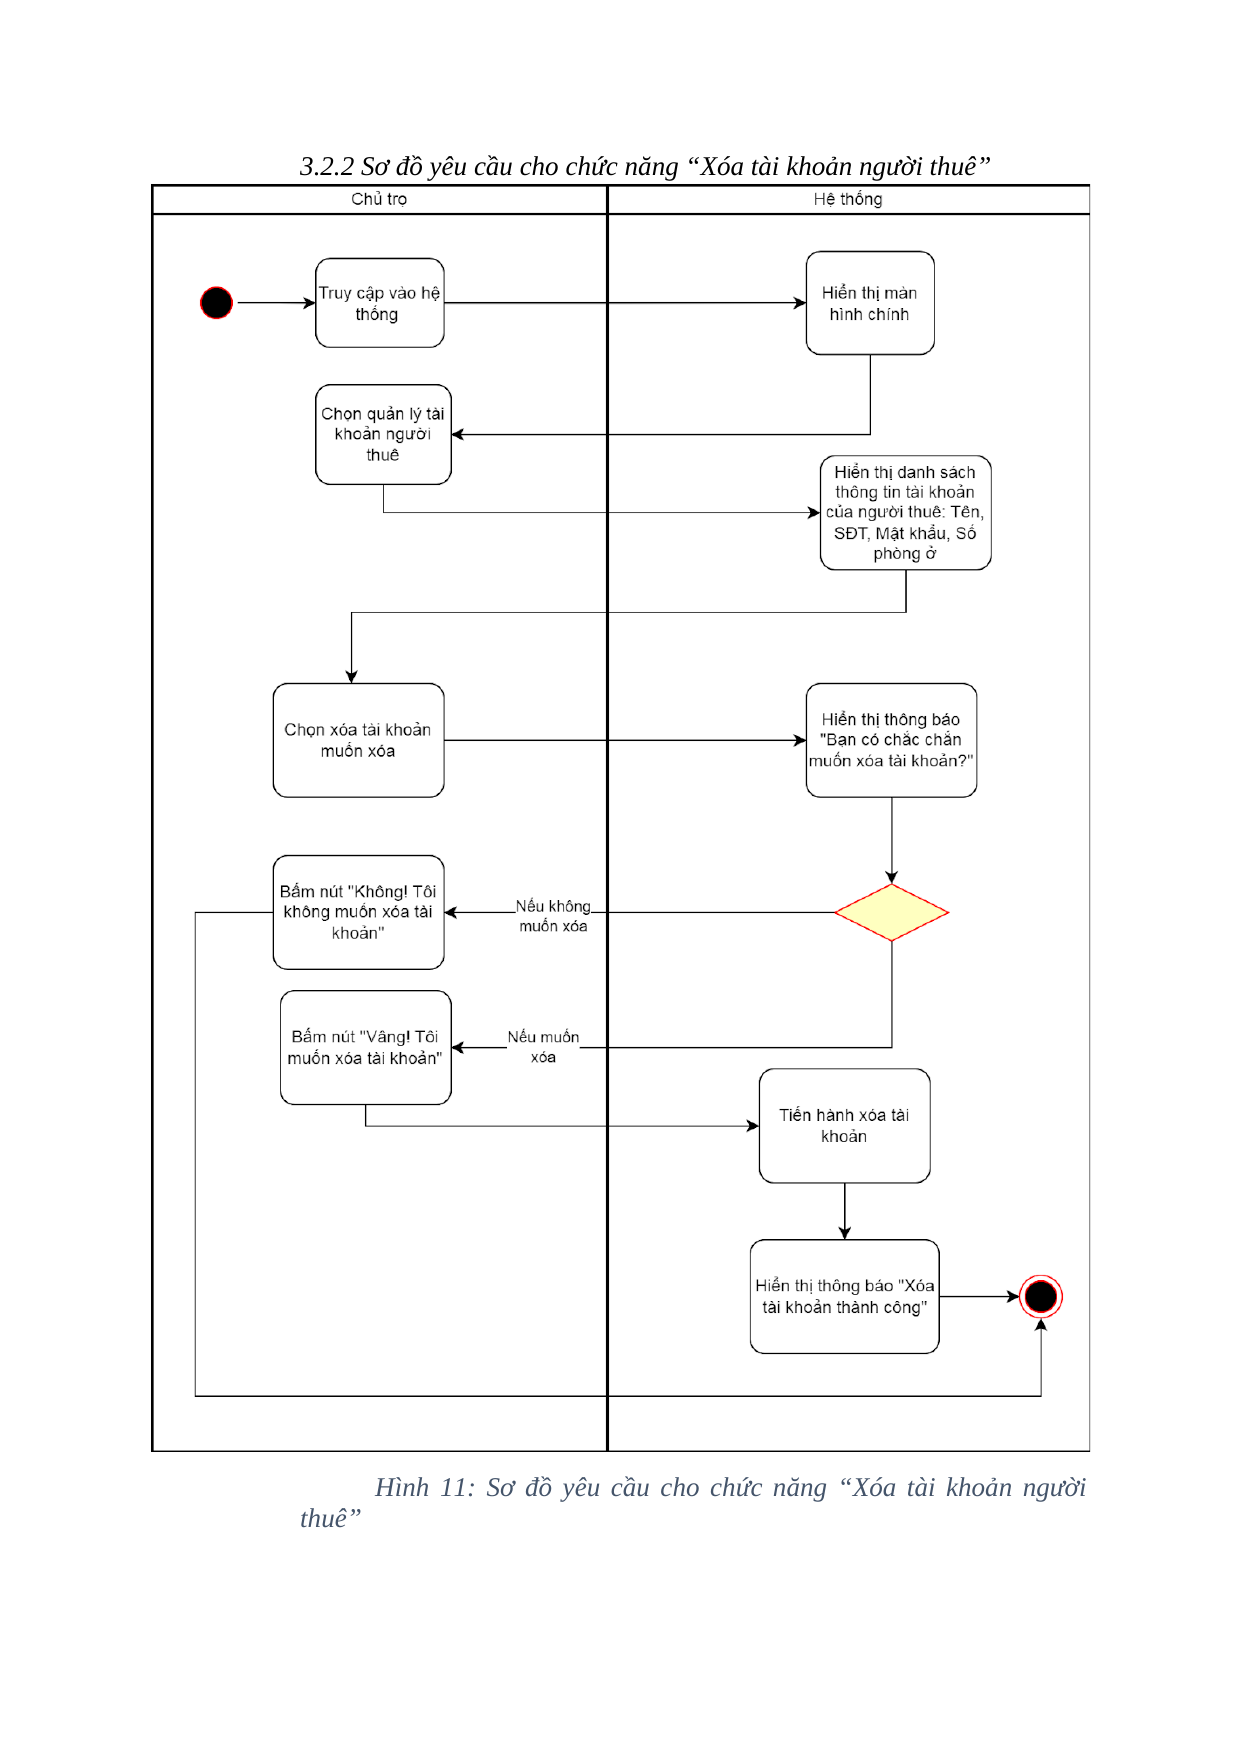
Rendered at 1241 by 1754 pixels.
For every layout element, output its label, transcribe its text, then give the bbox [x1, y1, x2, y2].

subtitle 3.2.2 Sơ đồ yêu cầu cho chức năng “Xóa tài khoản người thuê” [240, 150, 1090, 181]
picture [150, 183, 1091, 1452]
